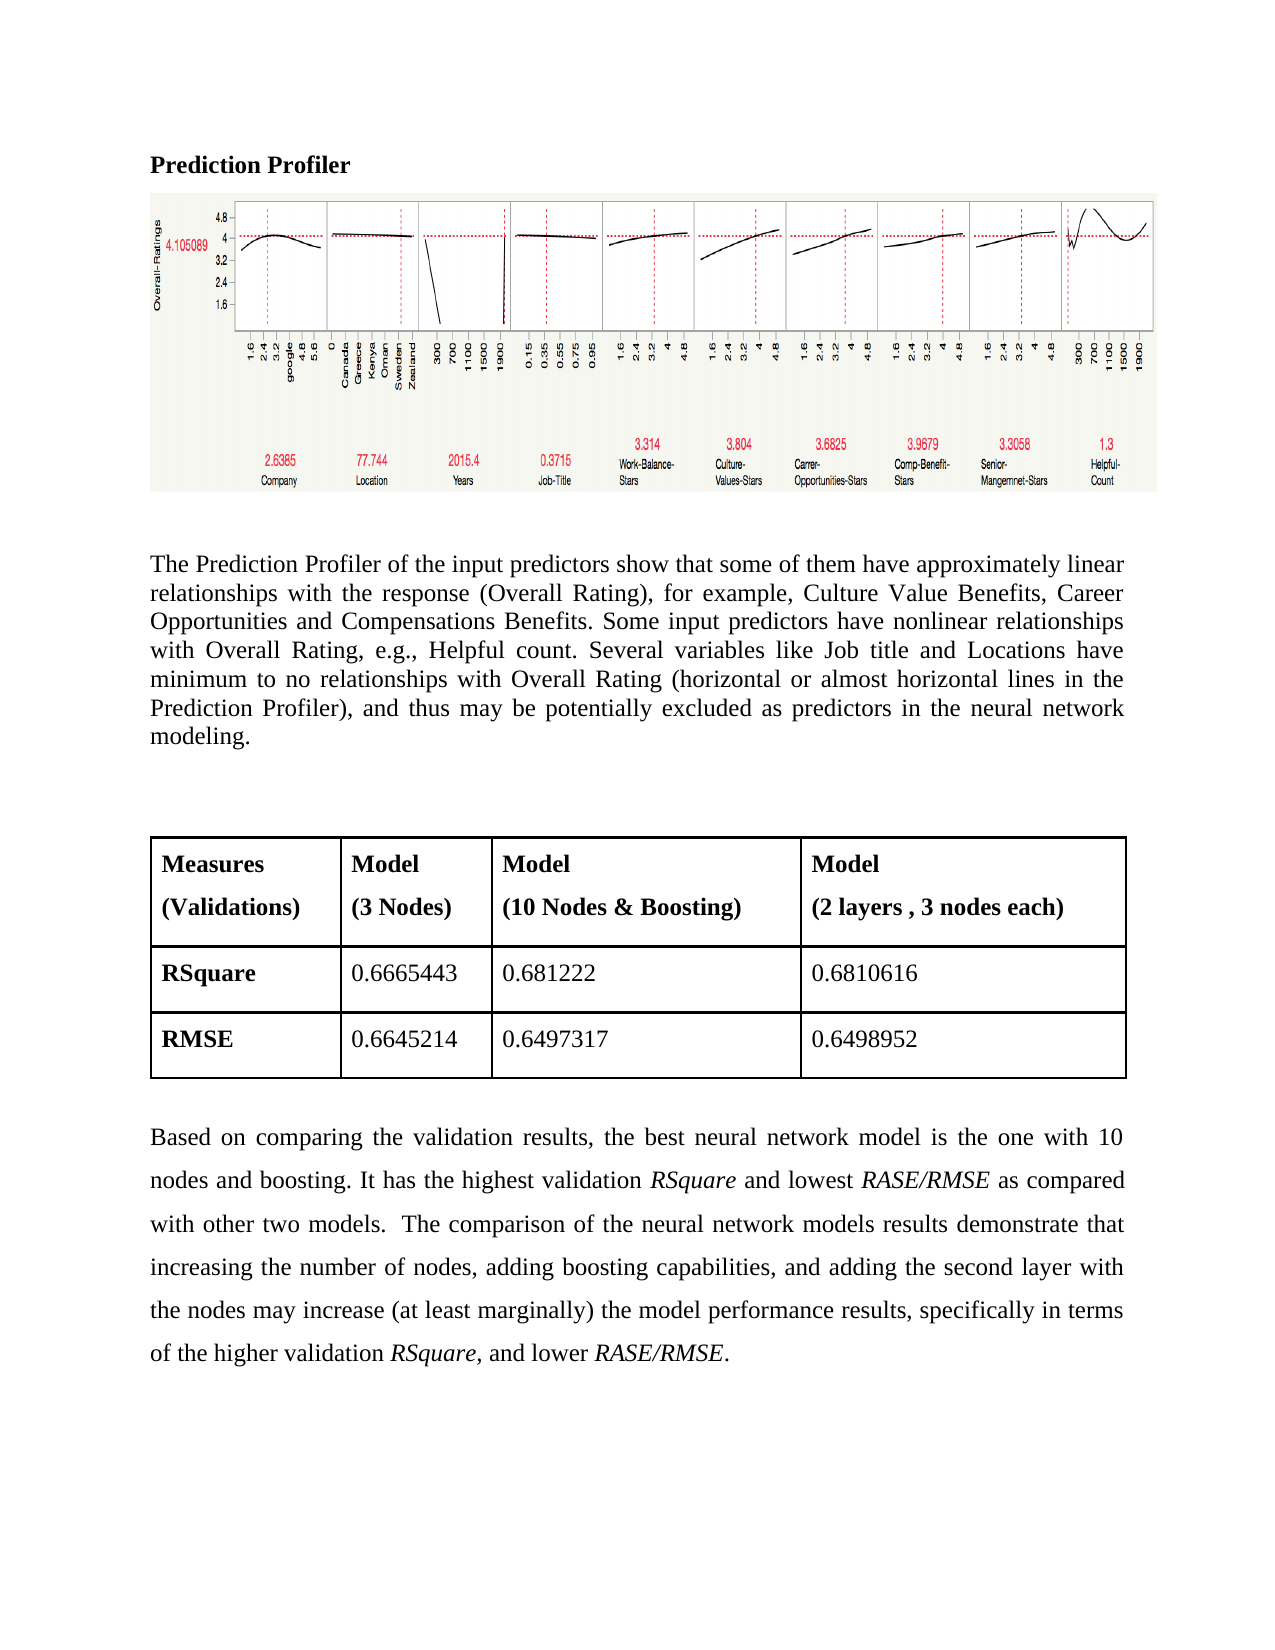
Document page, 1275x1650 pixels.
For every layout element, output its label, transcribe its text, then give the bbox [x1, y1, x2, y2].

table_cell 0.6665443 [342, 948, 491, 1011]
table_header Model (2 layers , 3 nodes each) [802, 839, 1125, 945]
table_cell 0.6810616 [802, 948, 1125, 1011]
text Prediction Profiler [150, 150, 1125, 179]
table_cell 0.6497317 [493, 1014, 800, 1077]
table_header Model (10 Nodes & Boosting) [493, 839, 800, 945]
picture [150, 193, 1158, 492]
text Based on comparing the validation results, the best neural network model is the one with 10 nodes and boosting. It has the highest validation RSquare and lowest RASE/RMSE as compared with other two models. The comparison of the neural network models results demonstrate that increasing the number of nodes, adding boosting capabilities, and adding the second layer with the nodes may increase (at least marginally) the model performance results, specifically in terms of the higher validation RSquare, and lower RASE/RMSE. [150, 1122, 1125, 1367]
table_header Model (3 Nodes) [342, 839, 491, 945]
text The Prediction Profiler of the input predictors show that some of them have approximately linear relationships with the response (Overall Rating), for example, Culture Value Benefits, Career Opportunities and Compensations Benefits. Some input predictors have nonlinear relationships with Overall Rating, e.g., Helpful count. Several variables like Job title and Locations have minimum to no relationships with Overall Rating (horizontal or almost horizontal lines in the Prediction Profiler), and thus may be potentially excluded as predictors in the neural network modeling. [150, 549, 1125, 750]
table_cell RSquare [152, 948, 340, 1011]
table_cell 0.681222 [493, 948, 800, 1011]
table_cell RMSE [152, 1014, 340, 1077]
table_cell 0.6498952 [802, 1014, 1125, 1077]
table_header Measures (Validations) [152, 839, 340, 945]
table_cell 0.6645214 [342, 1014, 491, 1077]
